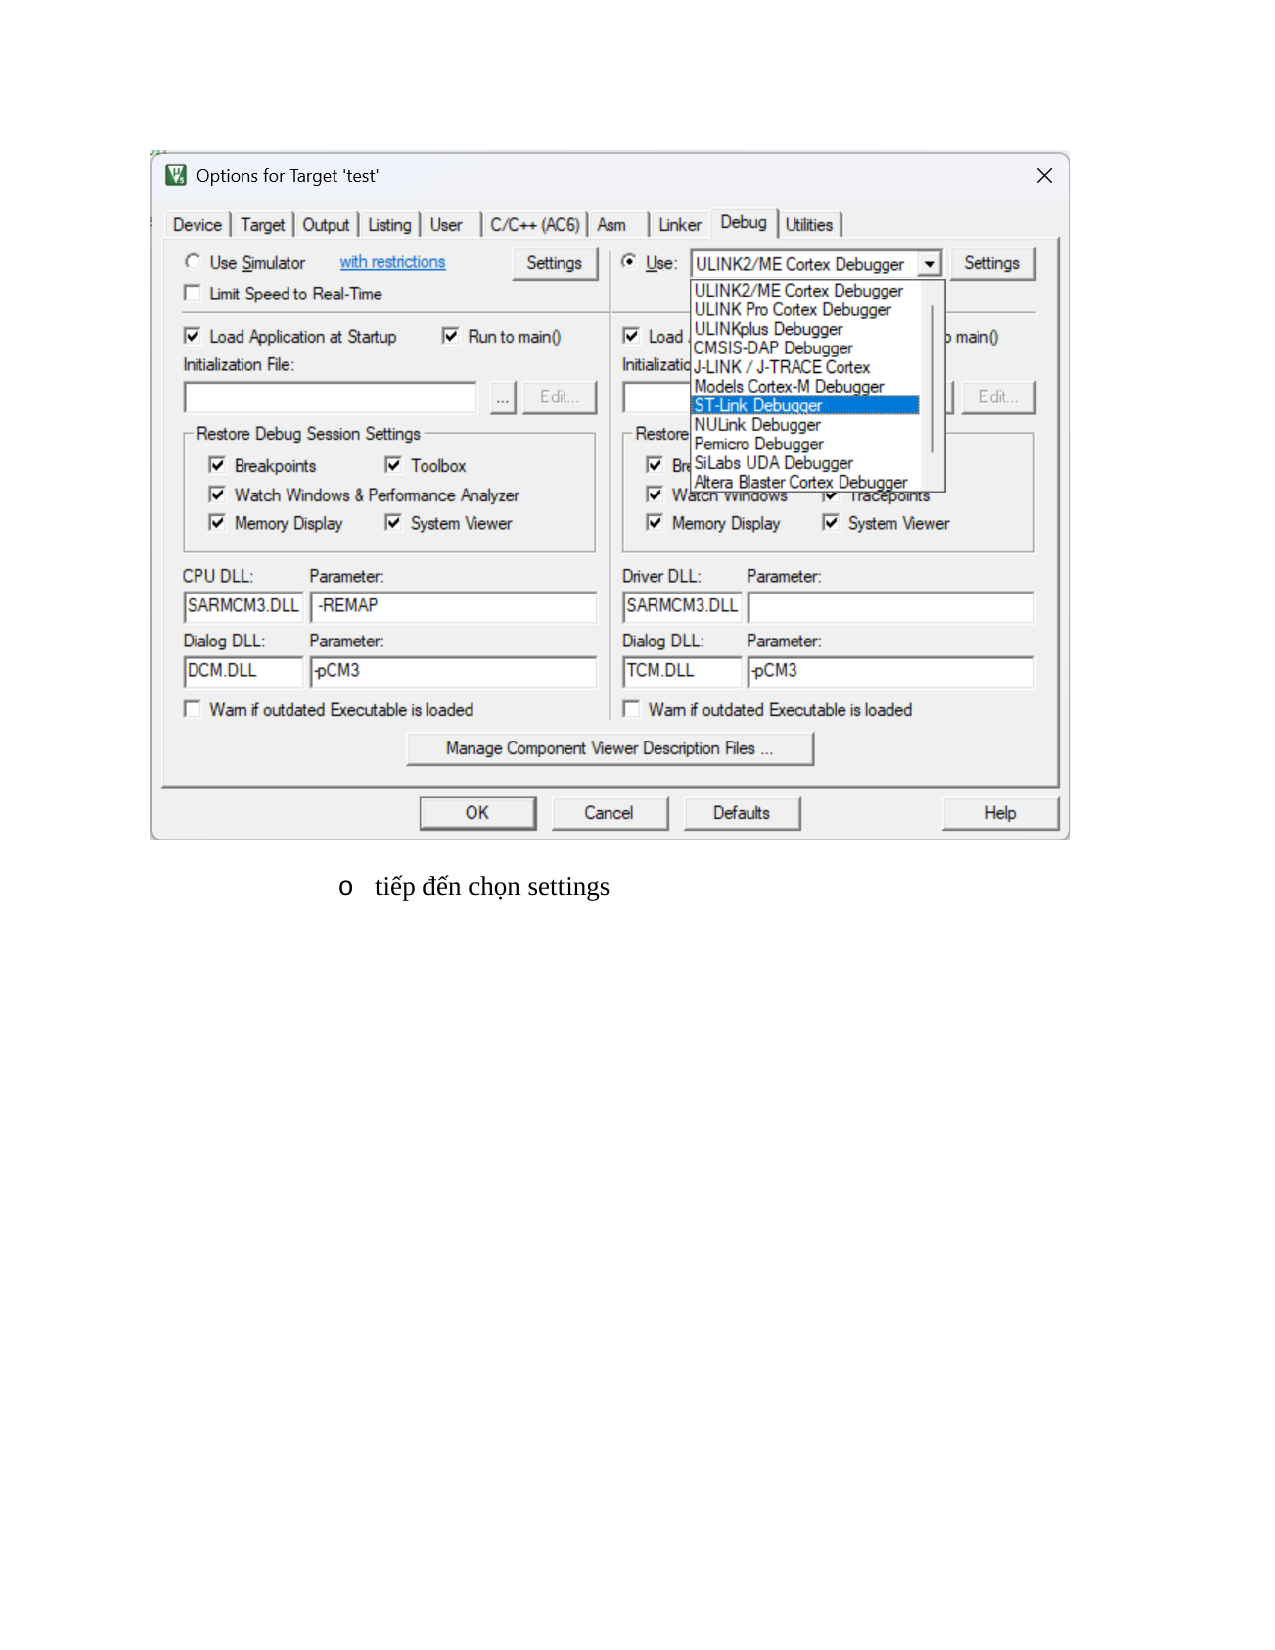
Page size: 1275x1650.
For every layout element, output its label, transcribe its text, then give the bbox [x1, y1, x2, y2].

list tiếp đến chọn settings [337, 870, 1122, 903]
picture [150, 150, 1071, 840]
